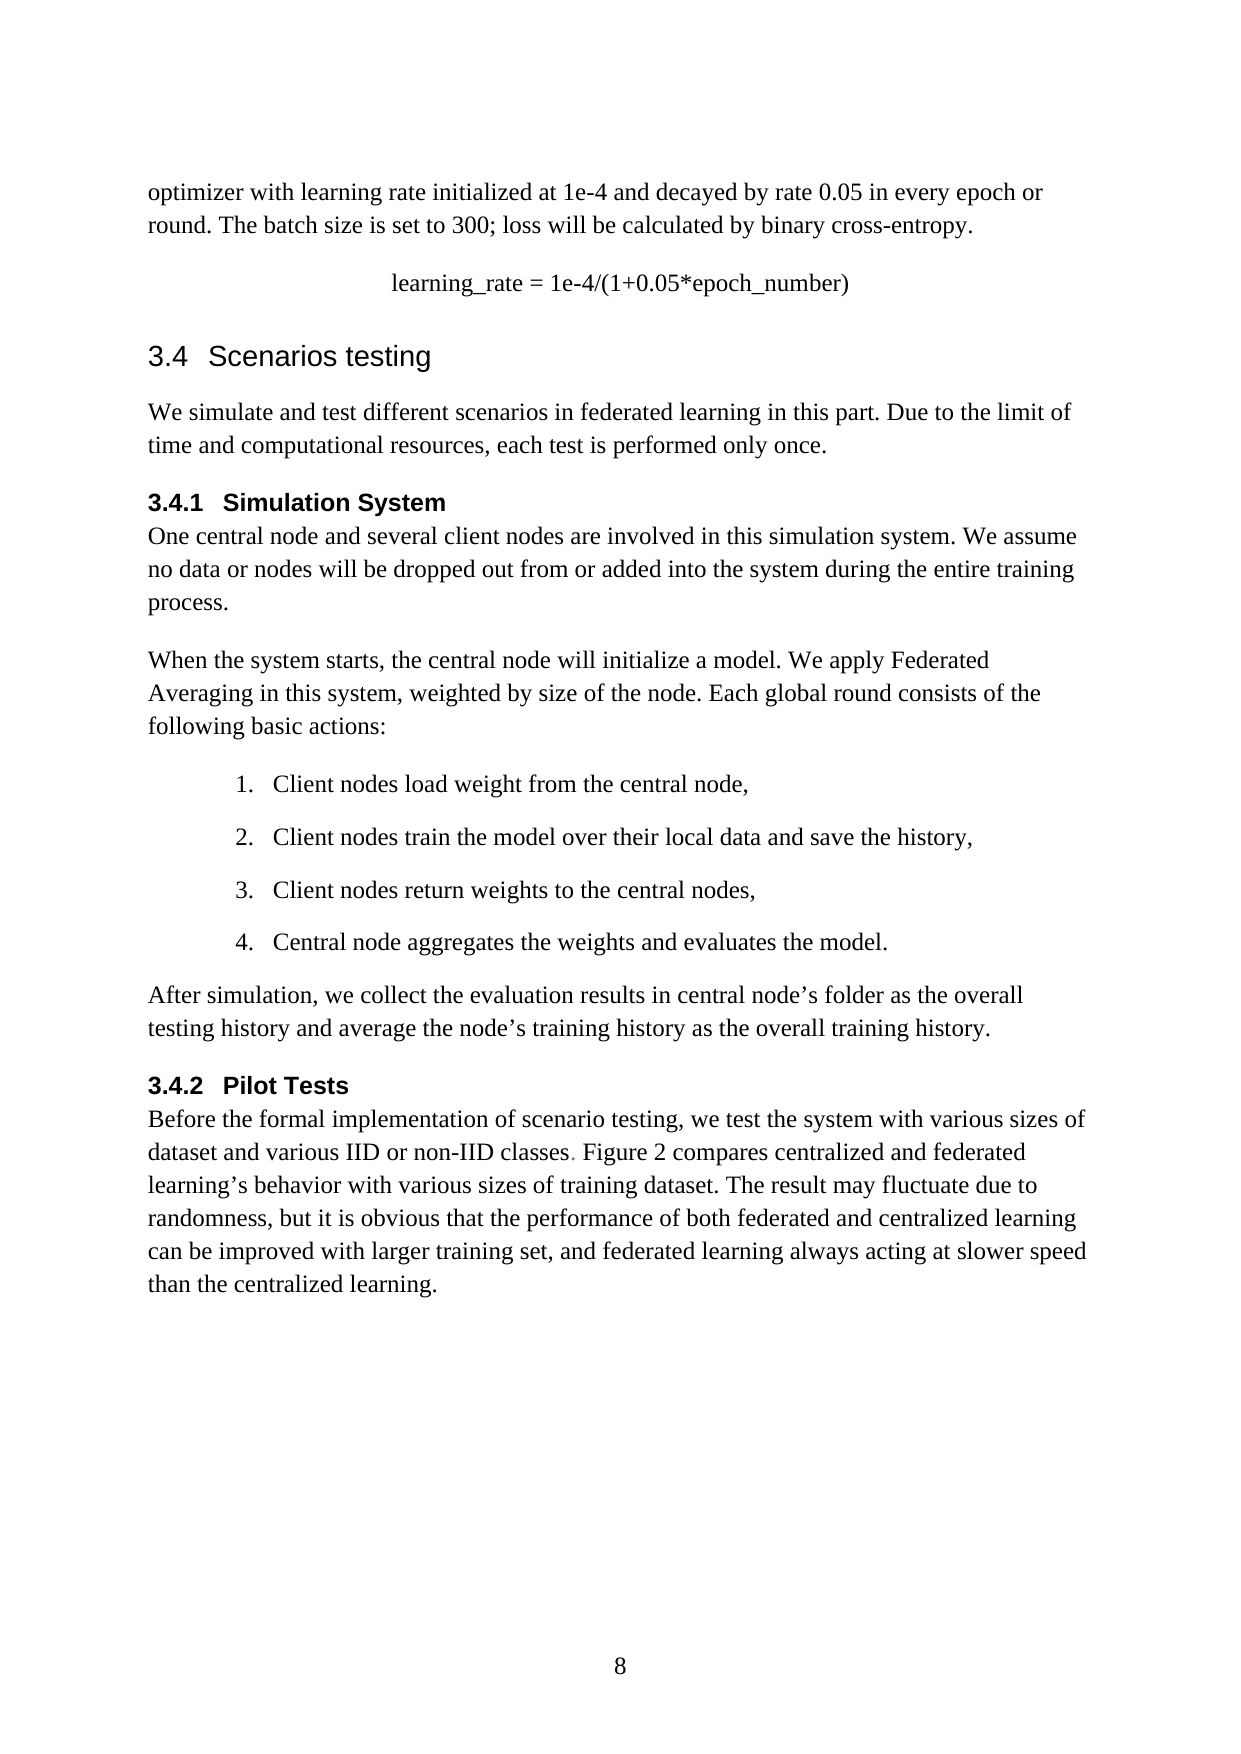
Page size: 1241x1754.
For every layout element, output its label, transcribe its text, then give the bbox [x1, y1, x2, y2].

list Client nodes return weights to the central nodes, [235, 875, 1092, 903]
text After simulation, we collect the evaluation results in central node’s folder as the overall testing history and average the node’s training history as the overall training history. [148, 980, 1092, 1042]
subtitle Scenarios testing [148, 339, 1092, 372]
text We simulate and test different scenarios in federated learning in this part. Due to the limit of time and computational resources, each test is performed only once. [148, 397, 1092, 459]
text learning_rate = 1e-4/(1+0.05*epoch_number) [148, 268, 1092, 297]
list Central node aggregates the weights and evaluates the model. [235, 927, 1092, 956]
text Before the formal implementation of scenario testing, we test the system with various sizes of dataset and various IID or non-IID classes. Figure 2 compares centralized and federated learning’s behavior with various sizes of training dataset. The result may fluctuate due to randomness, but it is obvious that the performance of both federated and centralized learning can be improved with larger training set, and federated learning always acting at slower speed than the centralized learning. [148, 1104, 1092, 1298]
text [148, 177, 1092, 239]
subtitle Simulation System [148, 488, 1092, 517]
text One central node and several client nodes are involved in this simulation system. We assume no data or nodes will be dropped out from or added into the system during the entire training process. [148, 521, 1092, 616]
subtitle Pilot Tests [148, 1071, 1092, 1100]
list Client nodes load weight from the central node, [235, 769, 1092, 798]
list Client nodes train the model over their local data and save the history, [235, 822, 1092, 851]
text When the system starts, the central node will initialize a model. We apply Federated Averaging in this system, weighted by size of the node. Each global round consists of the following basic actions: [148, 645, 1092, 740]
